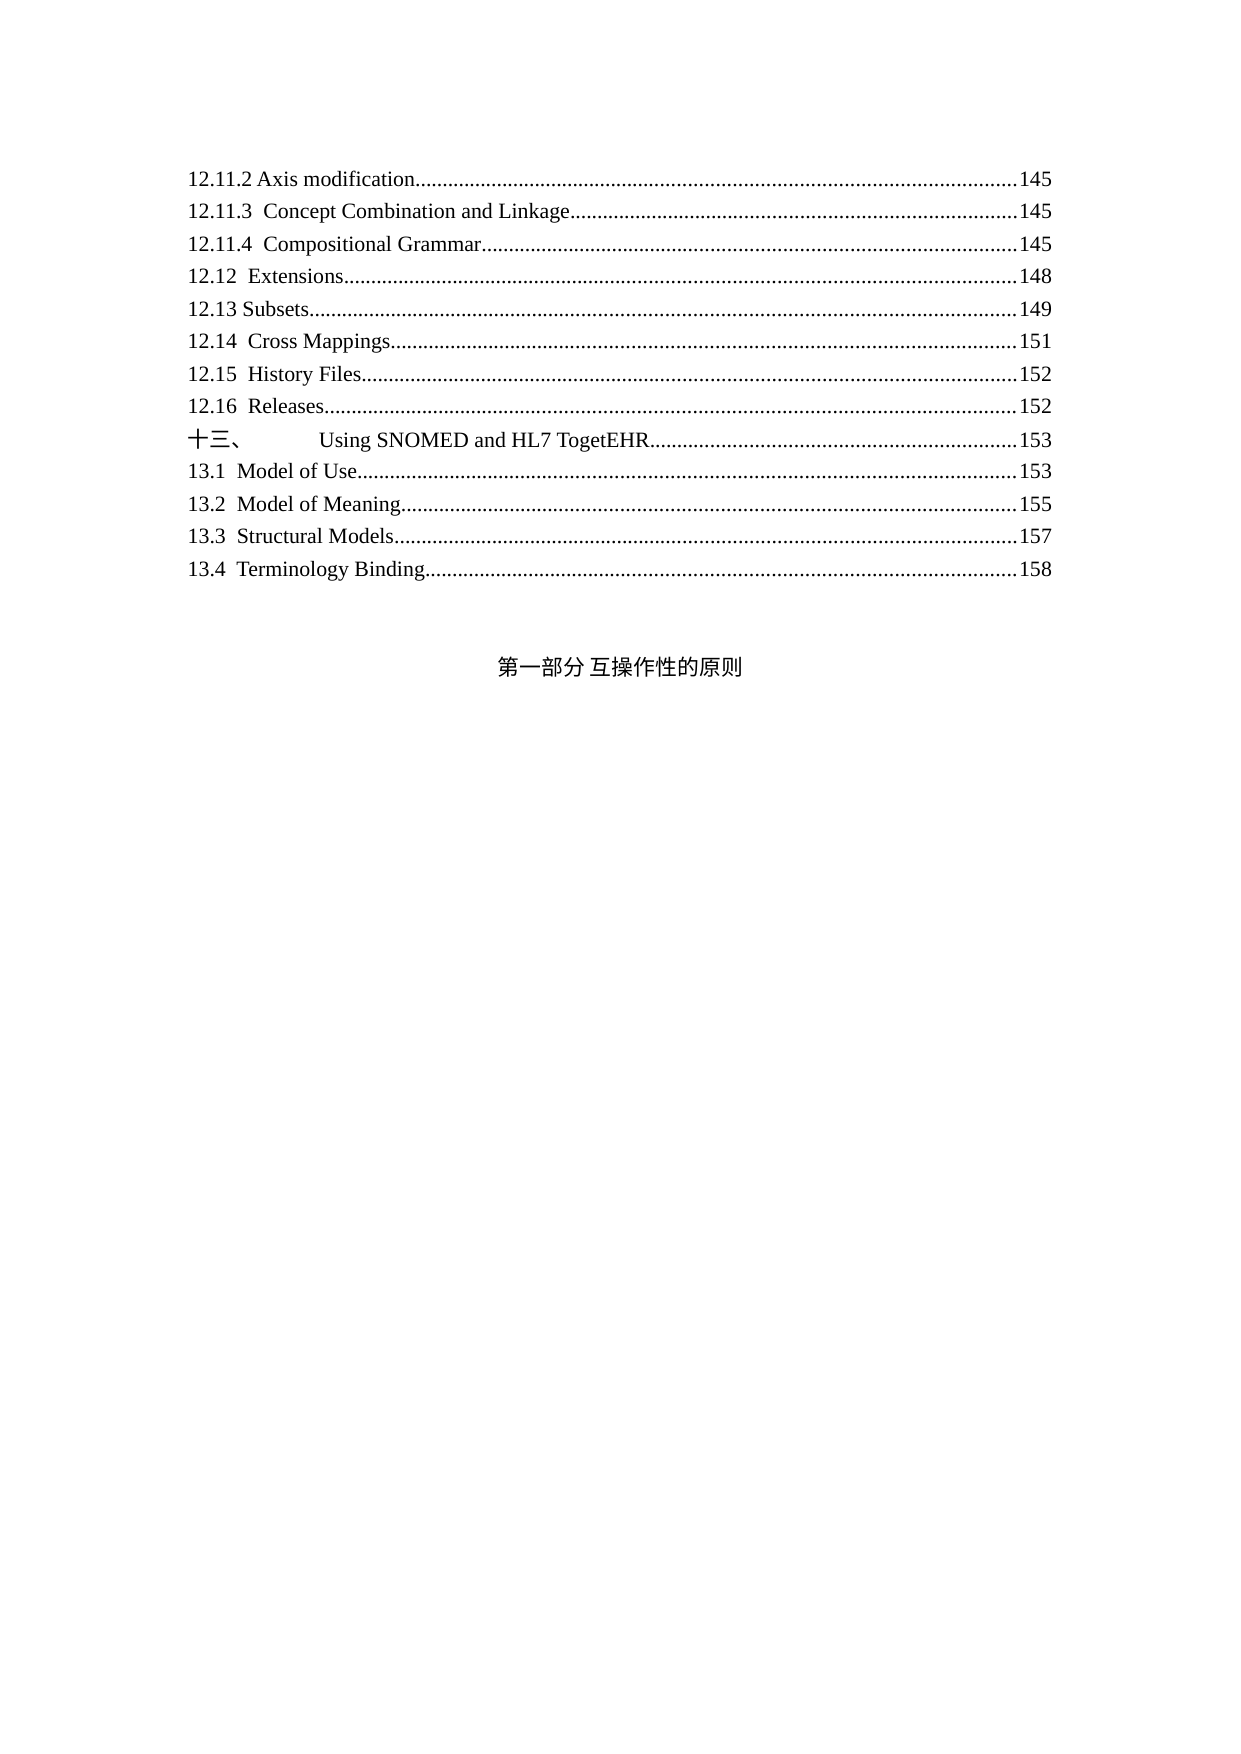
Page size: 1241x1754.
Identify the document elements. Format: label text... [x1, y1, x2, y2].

text 13.1 Model of Use 153 [187, 454, 1053, 487]
text 十三、 Using SNOMED and HL7 TogetEHR 153 [187, 422, 1053, 454]
text 12.15 History Files 152 [187, 357, 1053, 389]
text 12.11.3 Concept Combination and Linkage 145 [187, 194, 1053, 227]
text 13.2 Model of Meaning 155 [187, 487, 1053, 519]
text 第一部分 互操作性的原则 [187, 649, 1053, 682]
text 12.13 Subsets 149 [187, 292, 1053, 324]
text 13.4 Terminology Binding 158 [187, 552, 1053, 584]
text 12.14 Cross Mappings 151 [187, 324, 1053, 357]
text 12.16 Releases 152 [187, 389, 1053, 422]
text 12.12 Extensions 148 [187, 259, 1053, 292]
text 12.11.2 Axis modification 145 [187, 162, 1053, 194]
text 12.11.4 Compositional Grammar 145 [187, 227, 1053, 259]
text 13.3 Structural Models 157 [187, 519, 1053, 552]
